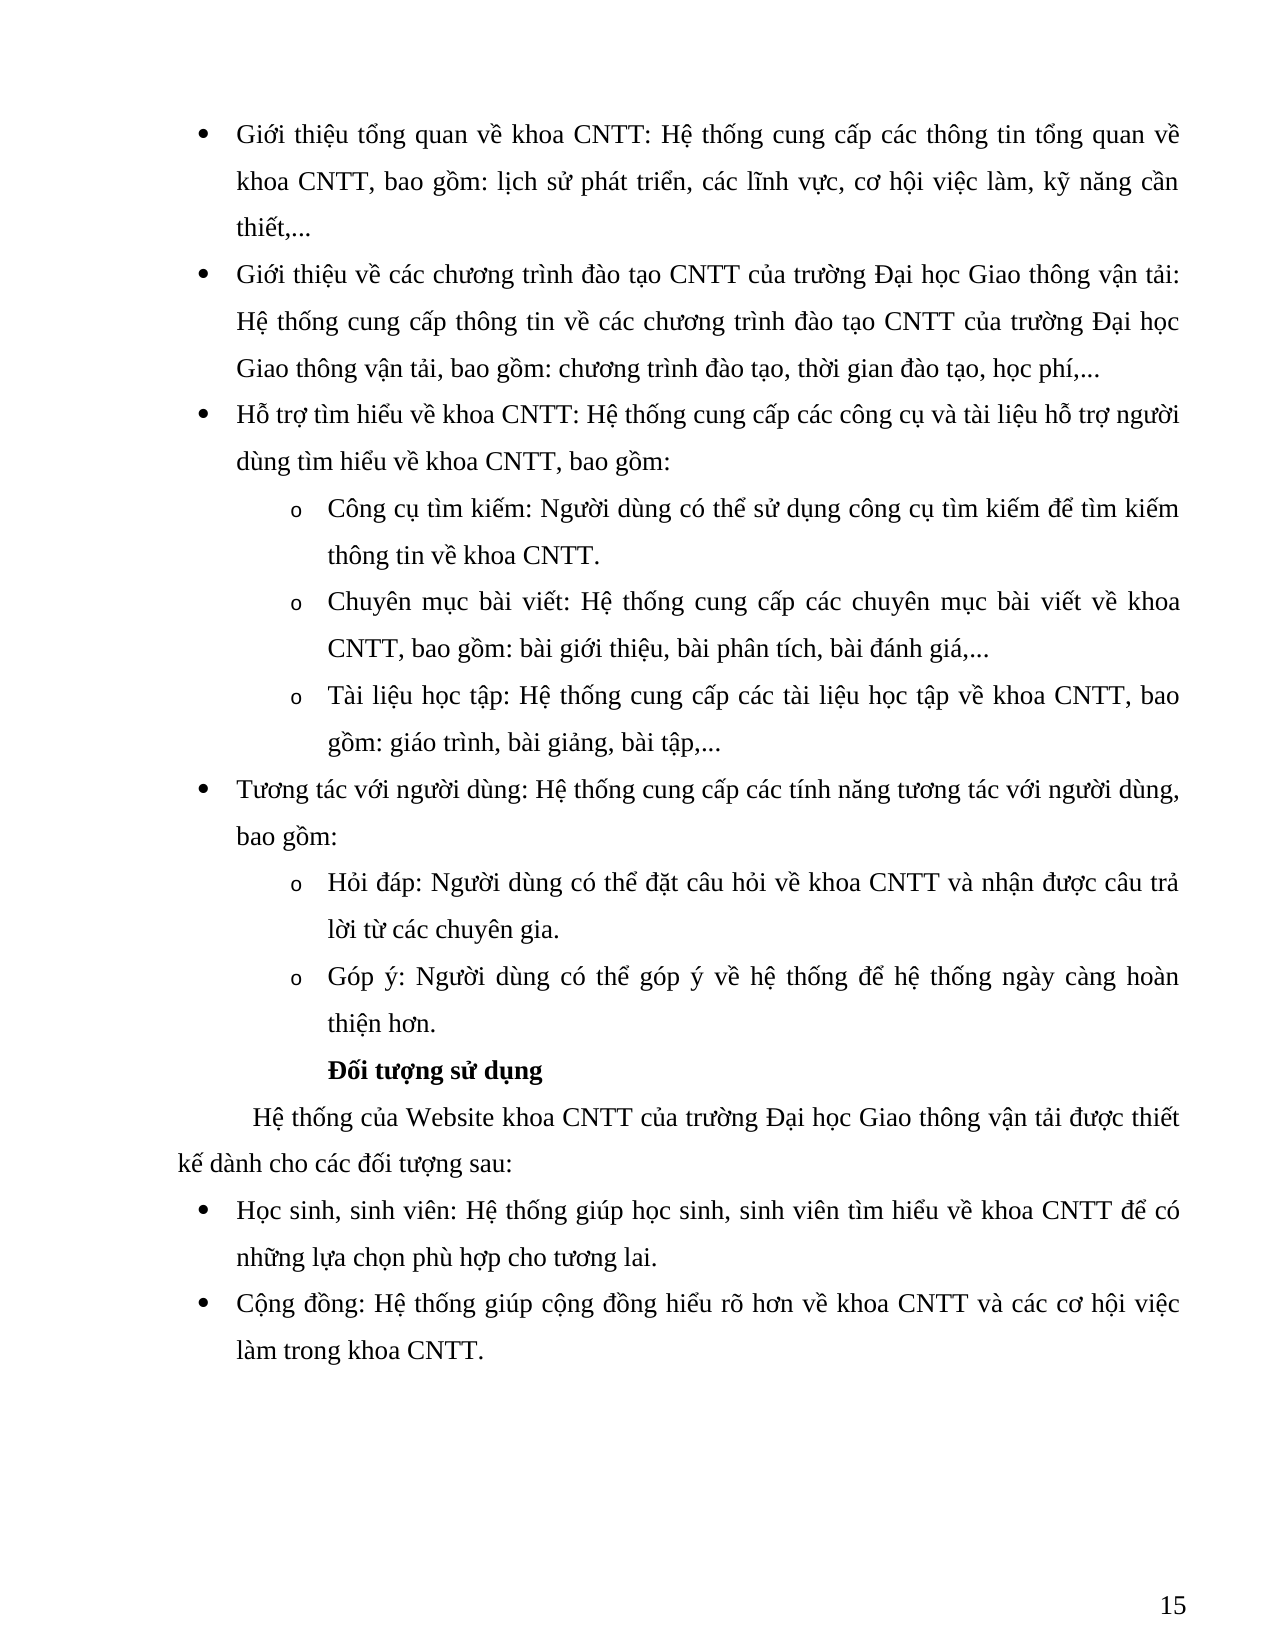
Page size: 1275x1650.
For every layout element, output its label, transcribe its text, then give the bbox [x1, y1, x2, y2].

list Chuyên mục bài viết: Hệ thống cung cấp các chuyên mục bài viết về khoa CNTT, bao gồm: bài giới thiệu, bài phân tích, bài đánh giá,... [290, 586, 1181, 664]
list Hệ thống của Website khoa CNTT của trường Đại học Giao thông vận tải được thiết kế dành cho các đối tượng sau: [177, 1101, 1181, 1178]
list Góp ý: Người dùng có thể góp ý về hệ thống để hệ thống ngày càng hoàn thiện hơn. [290, 960, 1181, 1038]
list Tương tác với người dùng: Hệ thống cung cấp các tính năng tương tác với người dùng, bao gồm: [199, 773, 1181, 851]
list Hỏi đáp: Người dùng có thể đặt câu hỏi về khoa CNTT và nhận được câu trả lời từ các chuyên gia. [290, 866, 1181, 945]
list Hỗ trợ tìm hiểu về khoa CNTT: Hệ thống cung cấp các công cụ và tài liệu hỗ trợ người dùng tìm hiểu về khoa CNTT, bao gồm: [199, 398, 1181, 476]
list Giới thiệu về các chương trình đào tạo CNTT của trường Đại học Giao thông vận tải: Hệ thống cung cấp thông tin về các chương trình đào tạo CNTT của trường Đại học Giao thông vận tải, bao gồm: chương trình đào tạo, thời gian đào tạo, học phí,... [199, 258, 1181, 383]
list Cộng đồng: Hệ thống giúp cộng đồng hiểu rõ hơn về khoa CNTT và các cơ hội việc làm trong khoa CNTT. [199, 1287, 1181, 1365]
list Giới thiệu tổng quan về khoa CNTT: Hệ thống cung cấp các thông tin tổng quan về khoa CNTT, bao gồm: lịch sử phát triển, các lĩnh vực, cơ hội việc làm, kỹ năng cần thiết,... [199, 118, 1181, 243]
list Đối tượng sử dụng [252, 1054, 1181, 1085]
list Tài liệu học tập: Hệ thống cung cấp các tài liệu học tập về khoa CNTT, bao gồm: giáo trình, bài giảng, bài tập,... [290, 679, 1181, 757]
list Học sinh, sinh viên: Hệ thống giúp học sinh, sinh viên tìm hiểu về khoa CNTT để có những lựa chọn phù hợp cho tương lai. [199, 1194, 1181, 1272]
list Công cụ tìm kiếm: Người dùng có thể sử dụng công cụ tìm kiếm để tìm kiếm thông tin về khoa CNTT. [290, 492, 1181, 570]
